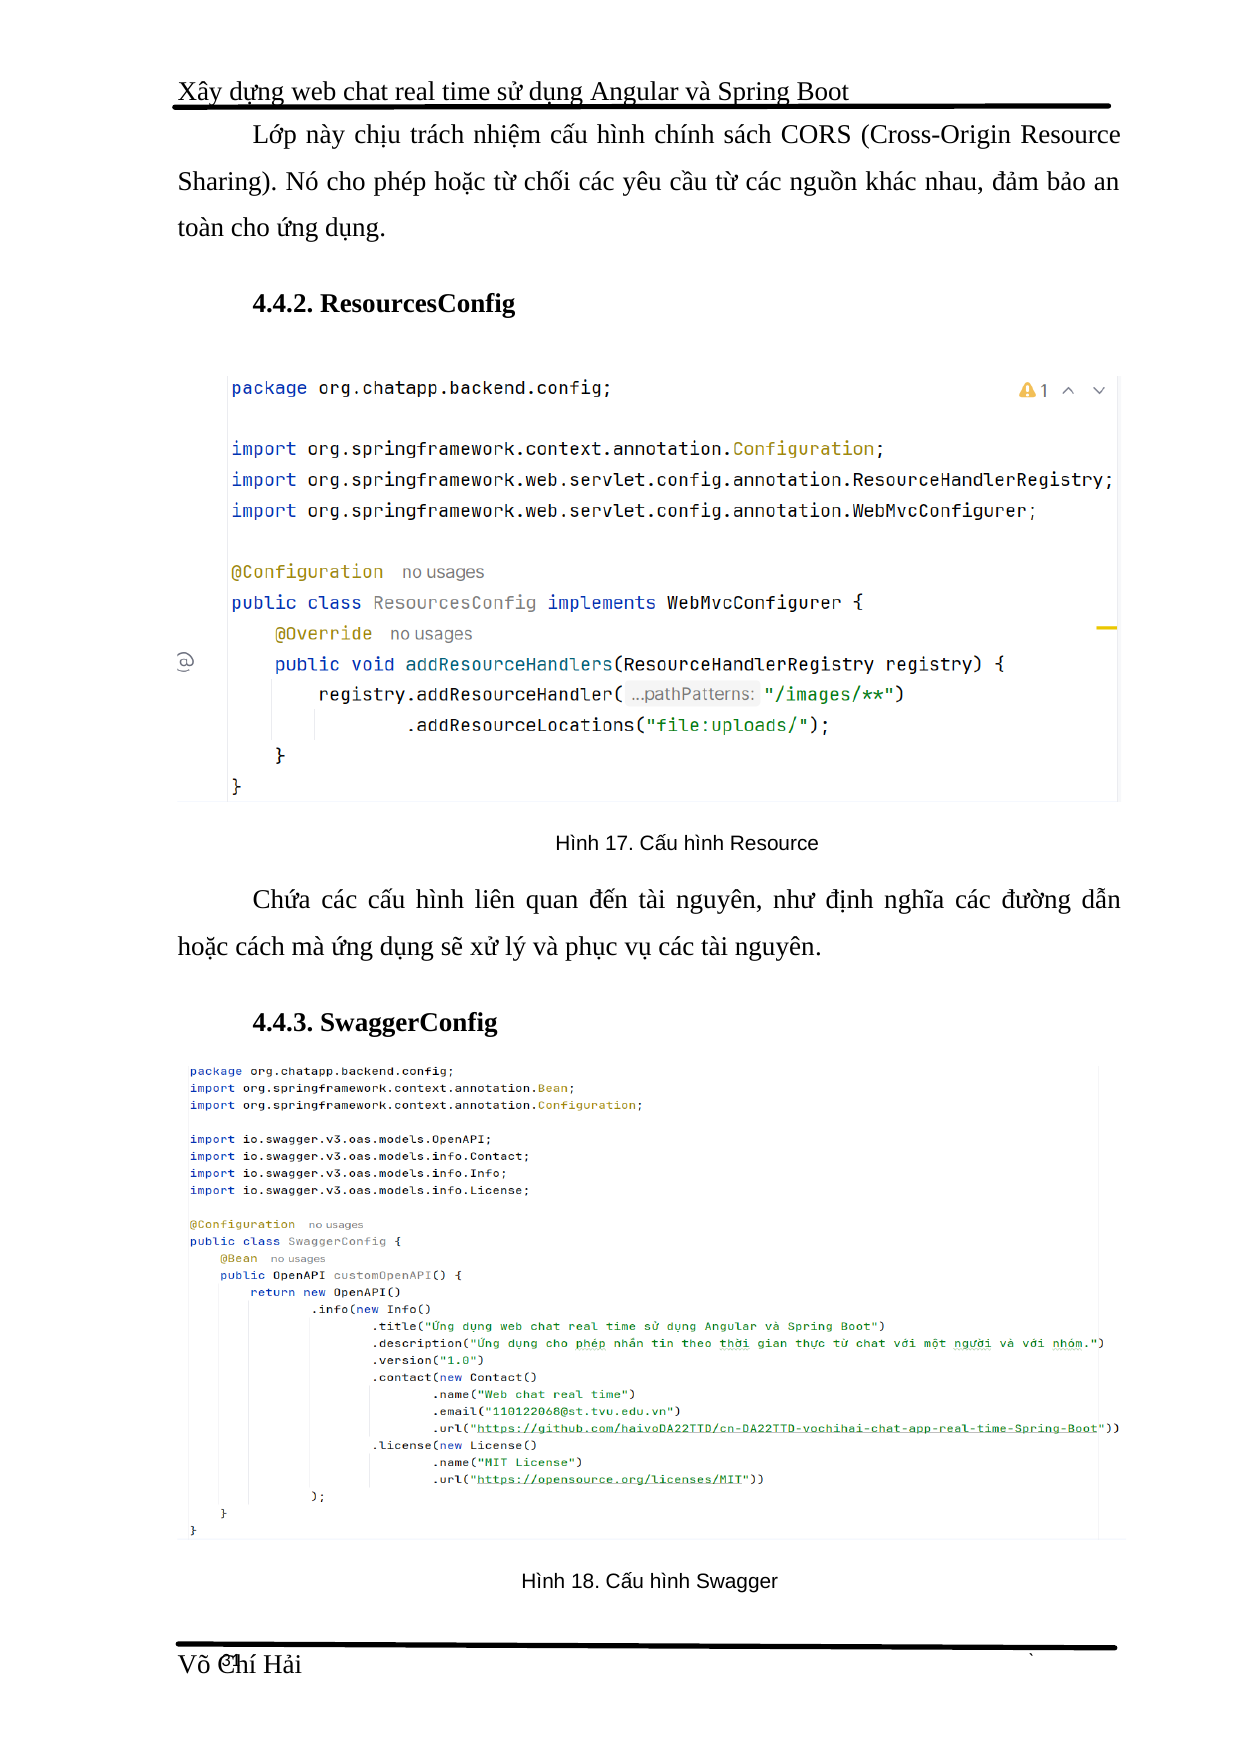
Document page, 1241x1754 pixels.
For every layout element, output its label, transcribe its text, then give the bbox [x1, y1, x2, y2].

text Chứa các cấu hình liên quan đến tài nguyên, như định nghĩa các đường dẫn hoặc cách mà ứng dụng sẽ xử lý và phục vụ các tài nguyên. [177, 883, 1122, 961]
text 4.4.2. ResourcesConfig [177, 287, 1122, 318]
picture [177, 376, 1122, 802]
text Hình 17. Cấu hình Resource [177, 830, 1122, 854]
text Hình 18. Cấu hình Swagger [177, 1568, 1122, 1592]
text 4.4.3. SwaggerConfig [177, 1006, 1122, 1037]
text Lớp này chịu trách nhiệm cấu hình chính sách CORS (Cross-Origin Resource Sharing). Nó cho phép hoặc từ chối các yêu cầu từ các nguồn khác nhau, đảm bảo an toàn cho ứng dụng. [177, 118, 1122, 243]
picture [177, 1066, 1127, 1540]
